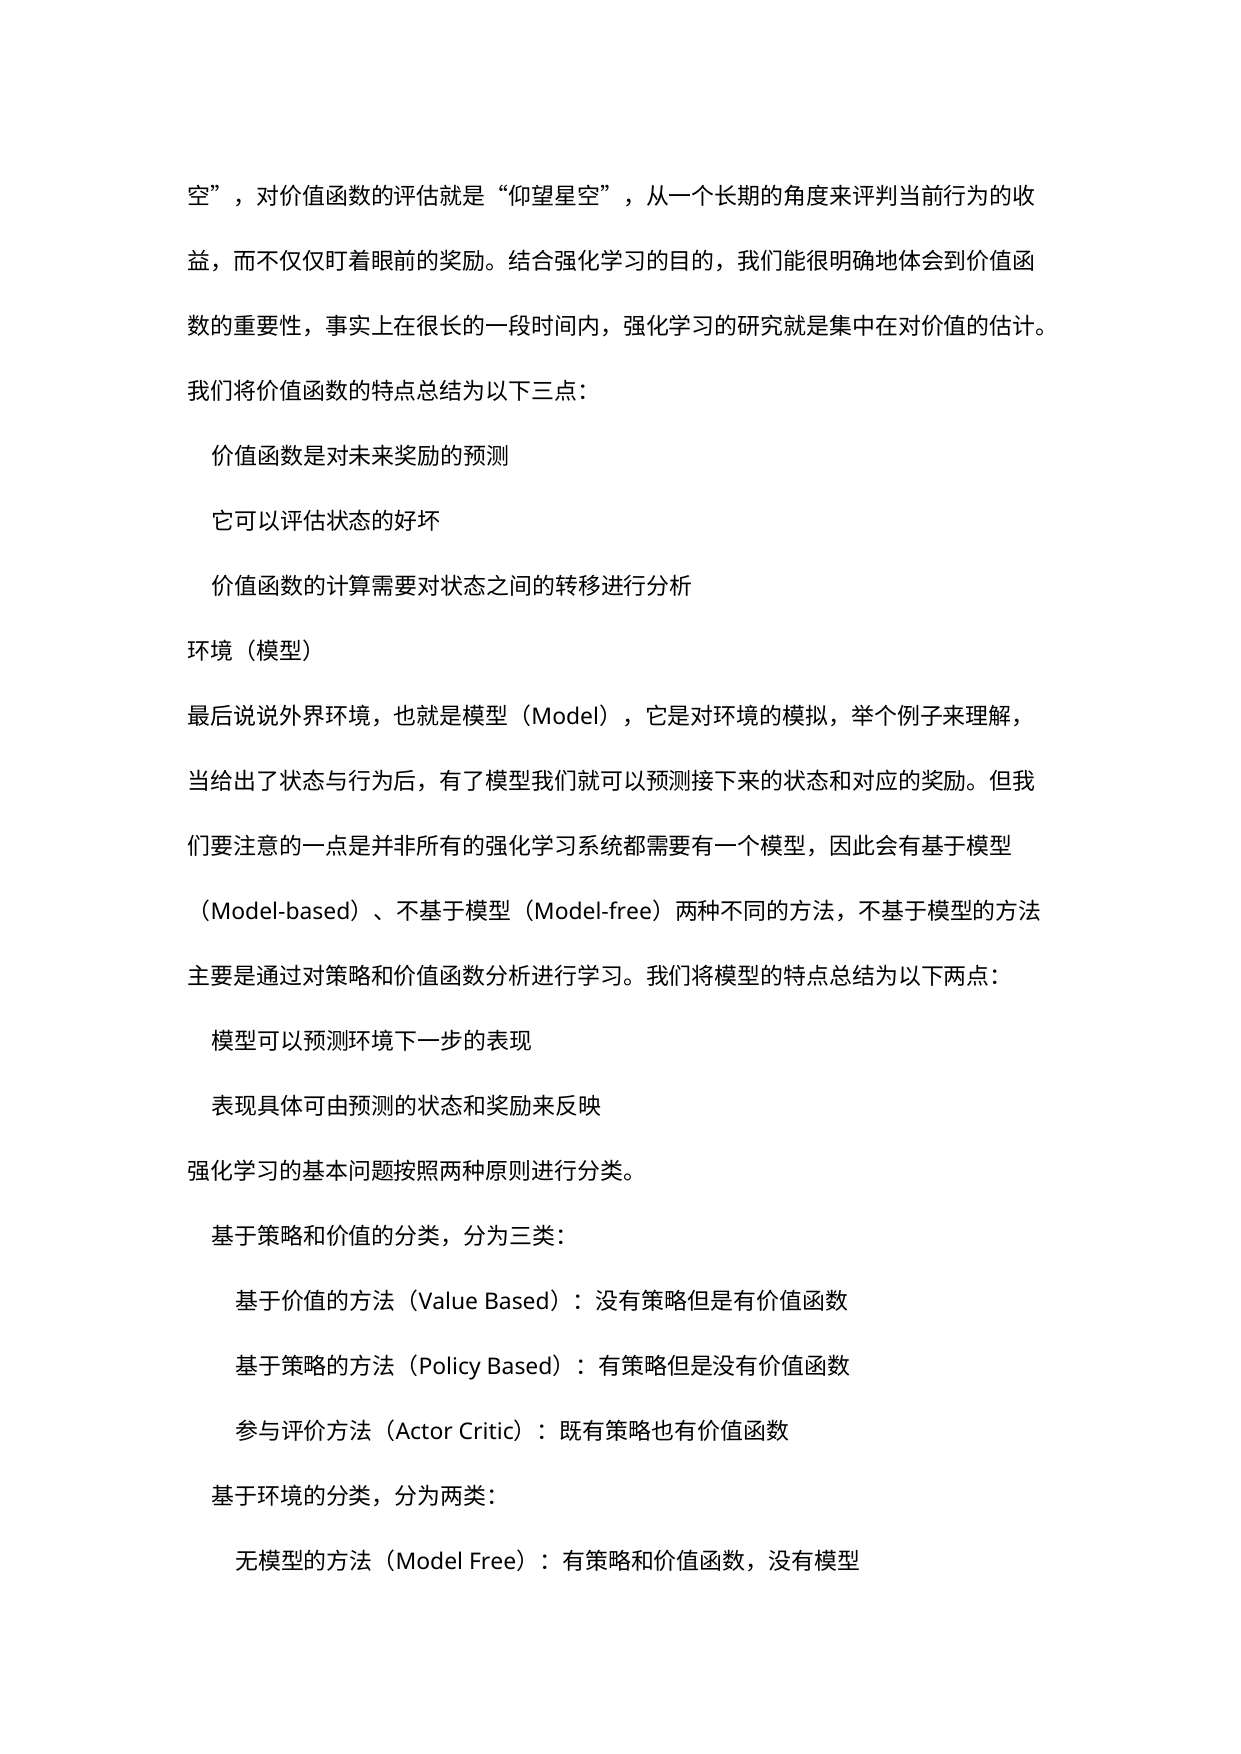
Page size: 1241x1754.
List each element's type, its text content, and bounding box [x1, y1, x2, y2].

text 模型可以预测环境下一步的表现 [187, 1007, 1053, 1072]
text 价值函数是对未来奖励的预测 [187, 422, 1053, 487]
text 无模型的方法（Model Free）：有策略和价值函数，没有模型 [187, 1527, 1053, 1592]
text 基于环境的分类，分为两类： [187, 1462, 1053, 1527]
text 环境（模型） [187, 617, 1053, 682]
text 价值函数的计算需要对状态之间的转移进行分析 [187, 552, 1053, 617]
text 基于价值的方法（Value Based）：没有策略但是有价值函数 [187, 1267, 1053, 1332]
text 它可以评估状态的好坏 [187, 487, 1053, 552]
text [187, 162, 1053, 422]
text 基于策略和价值的分类，分为三类： [187, 1202, 1053, 1267]
text 参与评价方法（Actor Critic）：既有策略也有价值函数 [187, 1397, 1053, 1462]
text 强化学习的基本问题按照两种原则进行分类。 [187, 1137, 1053, 1202]
text 最后说说外界环境，也就是模型（Model），它是对环境的模拟，举个例子来理解，当给出了状态与行为后，有了模型我们就可以预测接下来的状态和对应的奖励。但我们要注意的一点是并非所有的强化学习系统都需要有一个模型，因此会有基于模型（Model-based）、不基于模型（Model-free）两种不同的方法，不基于模型的方法主要是通过对策略和价值函数分析进行学习。我们将模型的特点总结为以下两点： [187, 682, 1053, 1007]
text 基于策略的方法（Policy Based）：有策略但是没有价值函数 [187, 1332, 1053, 1397]
text 表现具体可由预测的状态和奖励来反映 [187, 1072, 1053, 1137]
